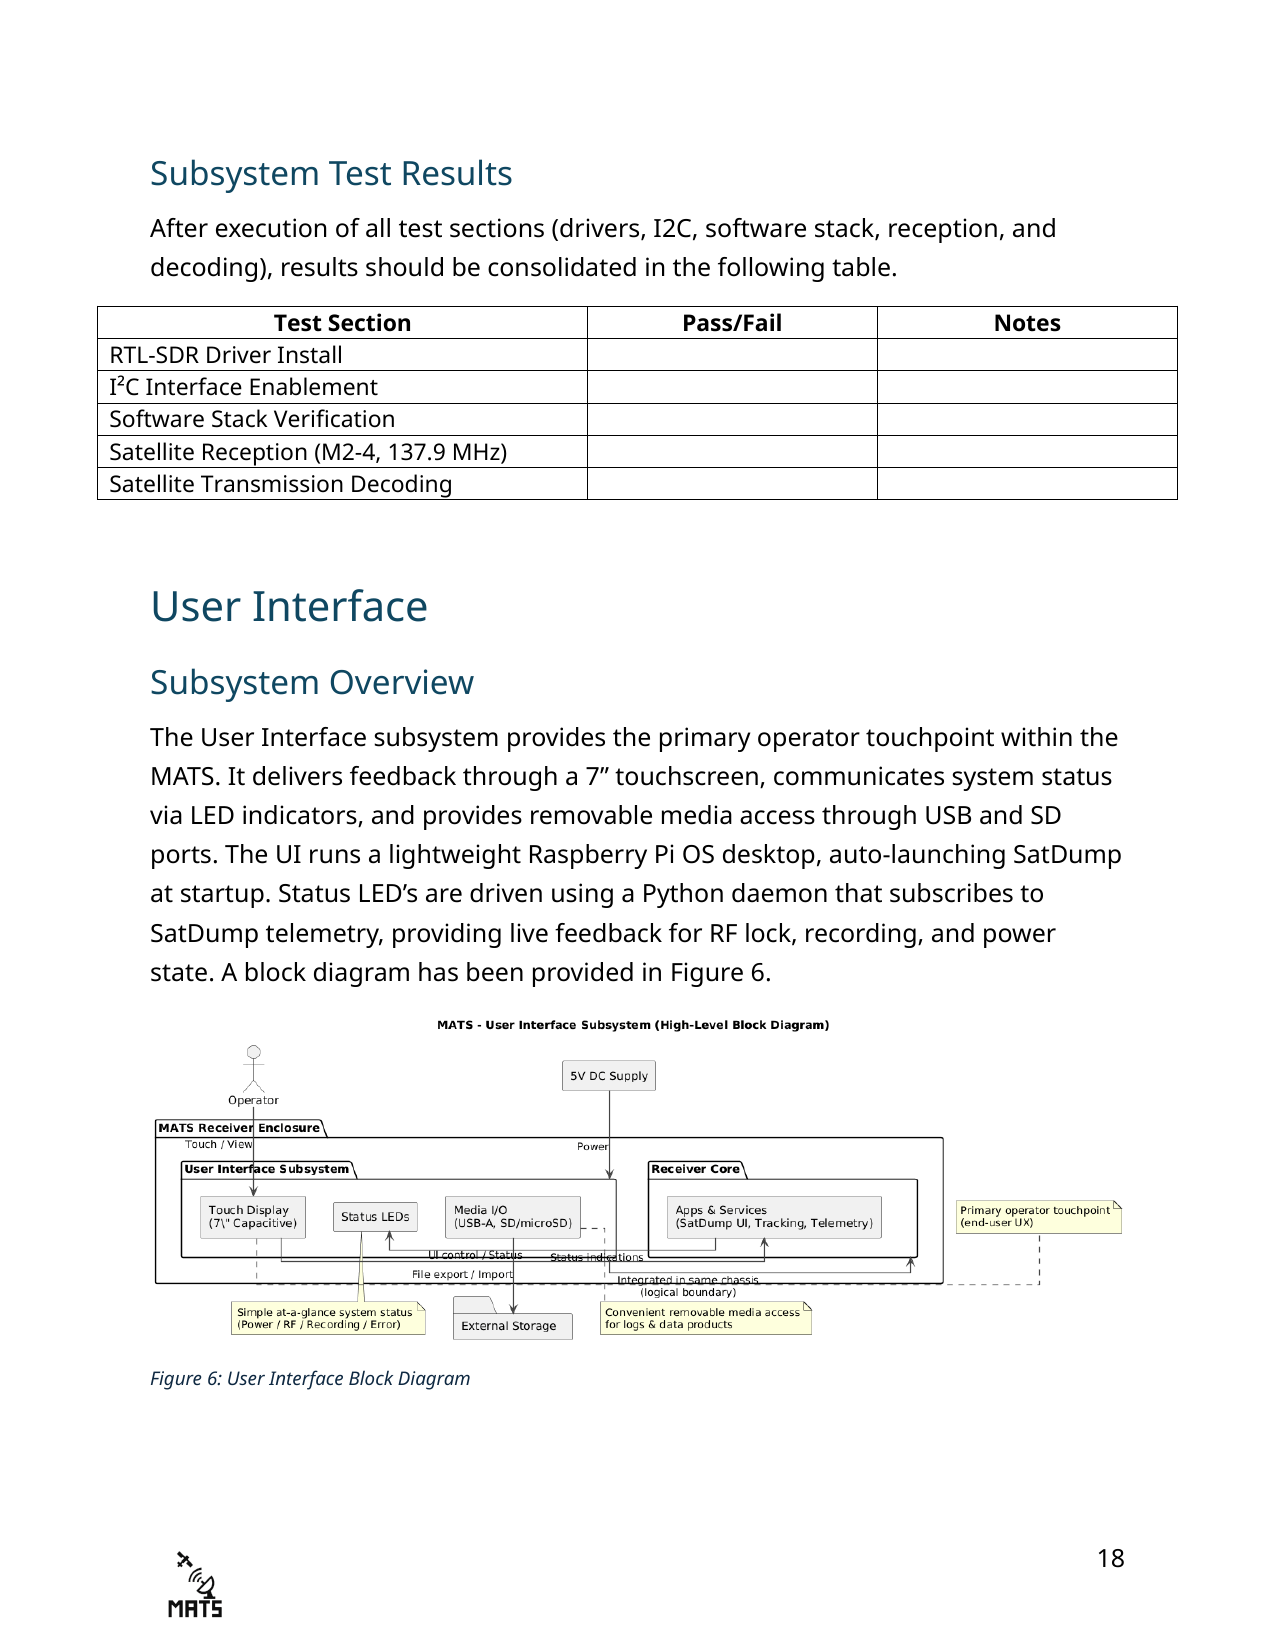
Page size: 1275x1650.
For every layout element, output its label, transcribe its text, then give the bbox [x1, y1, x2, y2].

table_cell I²C Interface Enablement [98, 371, 587, 402]
picture [150, 1010, 1125, 1344]
text Figure 6: User Interface Block Diagram [150, 1366, 1125, 1391]
table_cell [878, 436, 1177, 467]
table_cell [878, 339, 1177, 370]
table_header Pass/Fail [588, 307, 877, 338]
subtitle Subsystem Overview [150, 659, 1125, 704]
table_cell [878, 404, 1177, 435]
table_cell Satellite Transmission Decoding [98, 468, 587, 499]
table_header Test Section [98, 307, 587, 338]
table_cell [878, 468, 1177, 499]
text The User Interface subsystem provides the primary operator touchpoint within the MATS. It delivers feedback through a 7” touchscreen, communicates system status via LED indicators, and provides removable media access through USB and SD ports. The UI runs a lightweight Raspberry Pi OS desktop, auto-launching SatDump at startup. Status LED’s are driven using a Python daemon that subscribes to SatDump telemetry, providing live feedback for RF lock, recording, and power state. A block diagram has been provided in Figure 6. [150, 719, 1125, 988]
table_cell Satellite Reception (M2-4, 137.9 MHz) [98, 436, 587, 467]
subtitle User Interface [150, 577, 1125, 634]
subtitle Subsystem Test Results [150, 150, 1125, 195]
table_cell [878, 371, 1177, 402]
picture [150, 1542, 240, 1632]
table_header Notes [878, 307, 1177, 338]
table_cell [588, 371, 877, 402]
table_cell [588, 404, 877, 435]
table_cell [588, 436, 877, 467]
table_cell RTL-SDR Driver Install [98, 339, 587, 370]
table_cell [588, 468, 877, 499]
table_cell [588, 339, 877, 370]
table_cell Software Stack Verification [98, 404, 587, 435]
text After execution of all test sections (drivers, I2C, software stack, reception, and decoding), results should be consolidated in the following table. [150, 211, 1125, 284]
